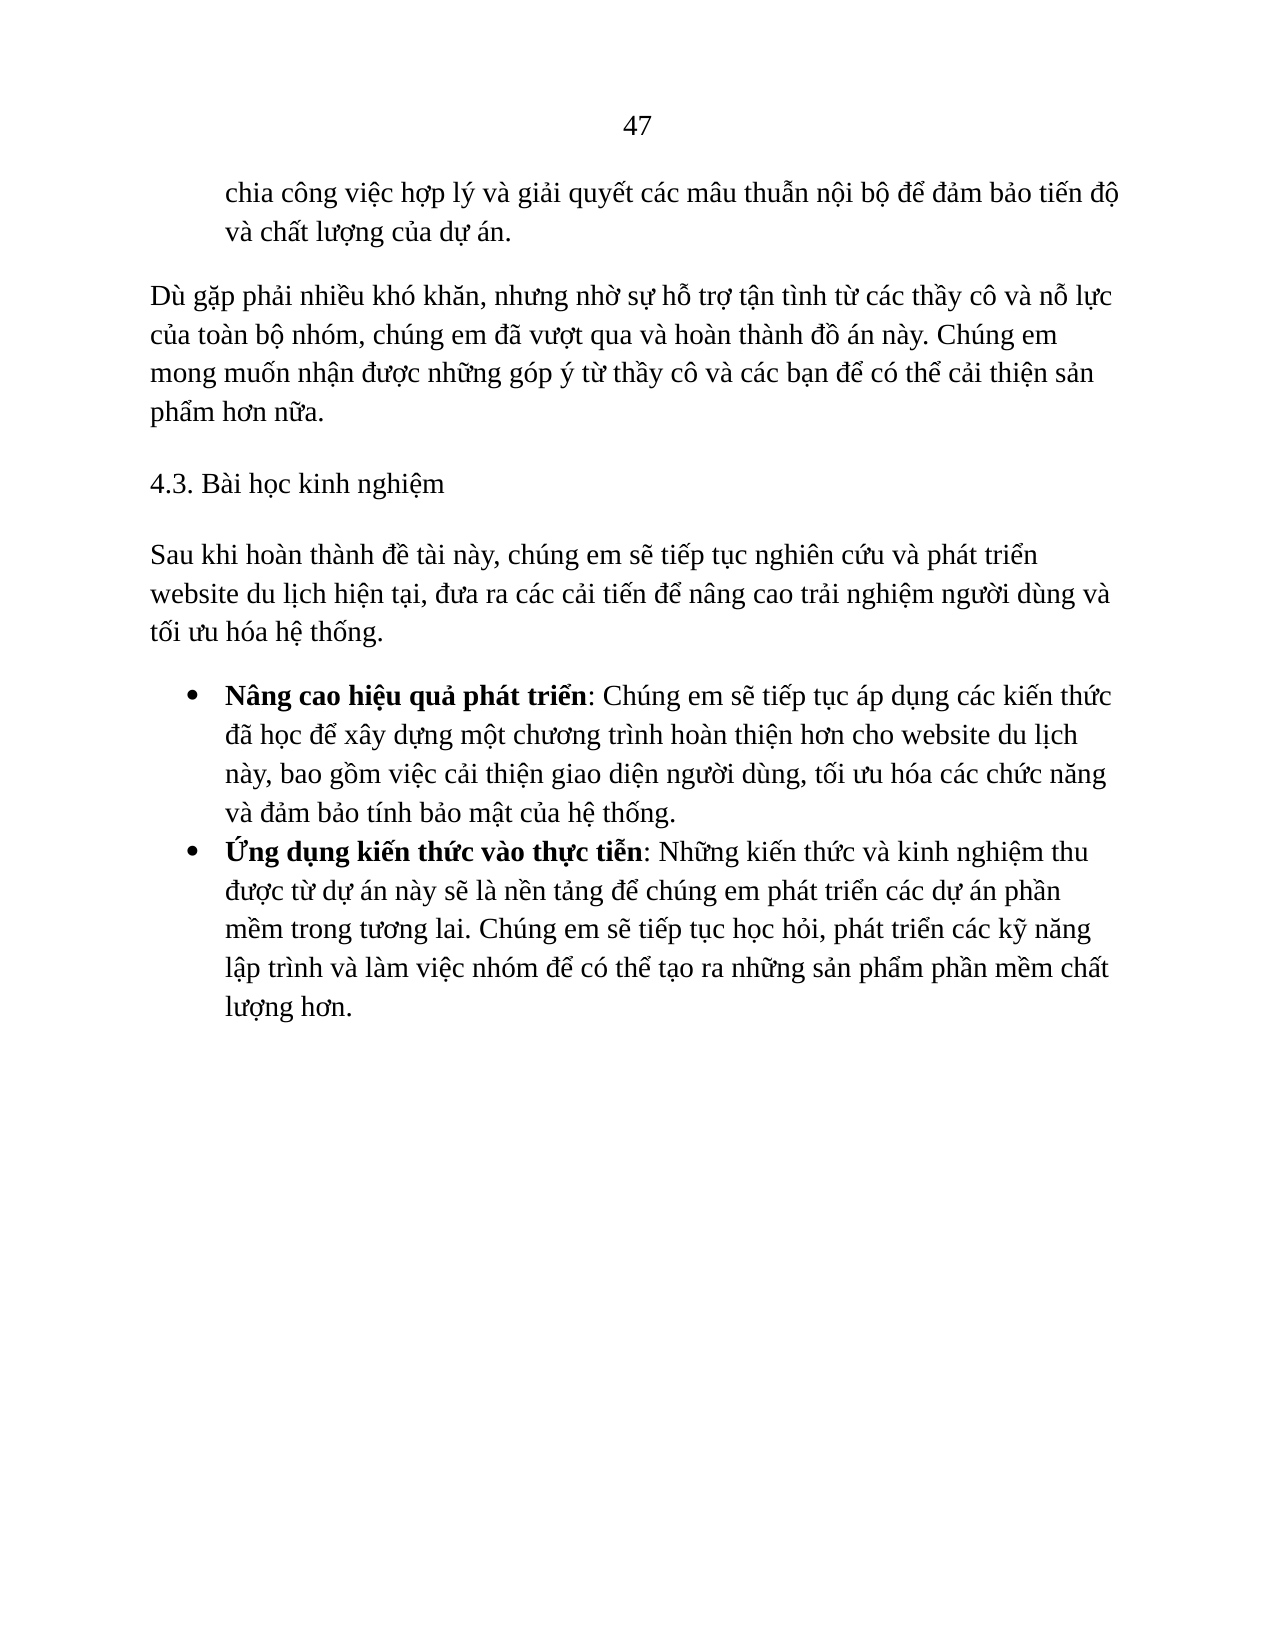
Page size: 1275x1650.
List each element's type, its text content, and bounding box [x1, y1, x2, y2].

list Ứng dụng kiến thức vào thực tiễn: Những kiến thức và kinh nghiệm thu được từ dự án này sẽ là nền tảng để chúng em phát triển các dự án phần mềm trong tương lai. Chúng em sẽ tiếp tục học hỏi, phát triển các kỹ năng lập trình và làm việc nhóm để có thể tạo ra những sản phẩm phần mềm chất lượng hơn. [187, 834, 1125, 1023]
text Sau khi hoàn thành đề tài này, chúng em sẽ tiếp tục nghiên cứu và phát triển website du lịch hiện tại, đưa ra các cải tiến để nâng cao trải nghiệm người dùng và tối ưu hóa hệ thống. [150, 537, 1125, 648]
subtitle 4.3. Bài học kinh nghiệm [150, 466, 1125, 499]
text Dù gặp phải nhiều khó khăn, nhưng nhờ sự hỗ trợ tận tình từ các thầy cô và nỗ lực của toàn bộ nhóm, chúng em đã vượt qua và hoàn thành đồ án này. Chúng em mong muốn nhận được những góp ý từ thầy cô và các bạn để có thể cải thiện sản phẩm hơn nữa. [150, 278, 1125, 427]
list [187, 176, 1125, 248]
list Nâng cao hiệu quả phát triển: Chúng em sẽ tiếp tục áp dụng các kiến thức đã học để xây dựng một chương trình hoàn thiện hơn cho website du lịch này, bao gồm việc cải thiện giao diện người dùng, tối ưu hóa các chức năng và đảm bảo tính bảo mật của hệ thống. [187, 678, 1125, 828]
